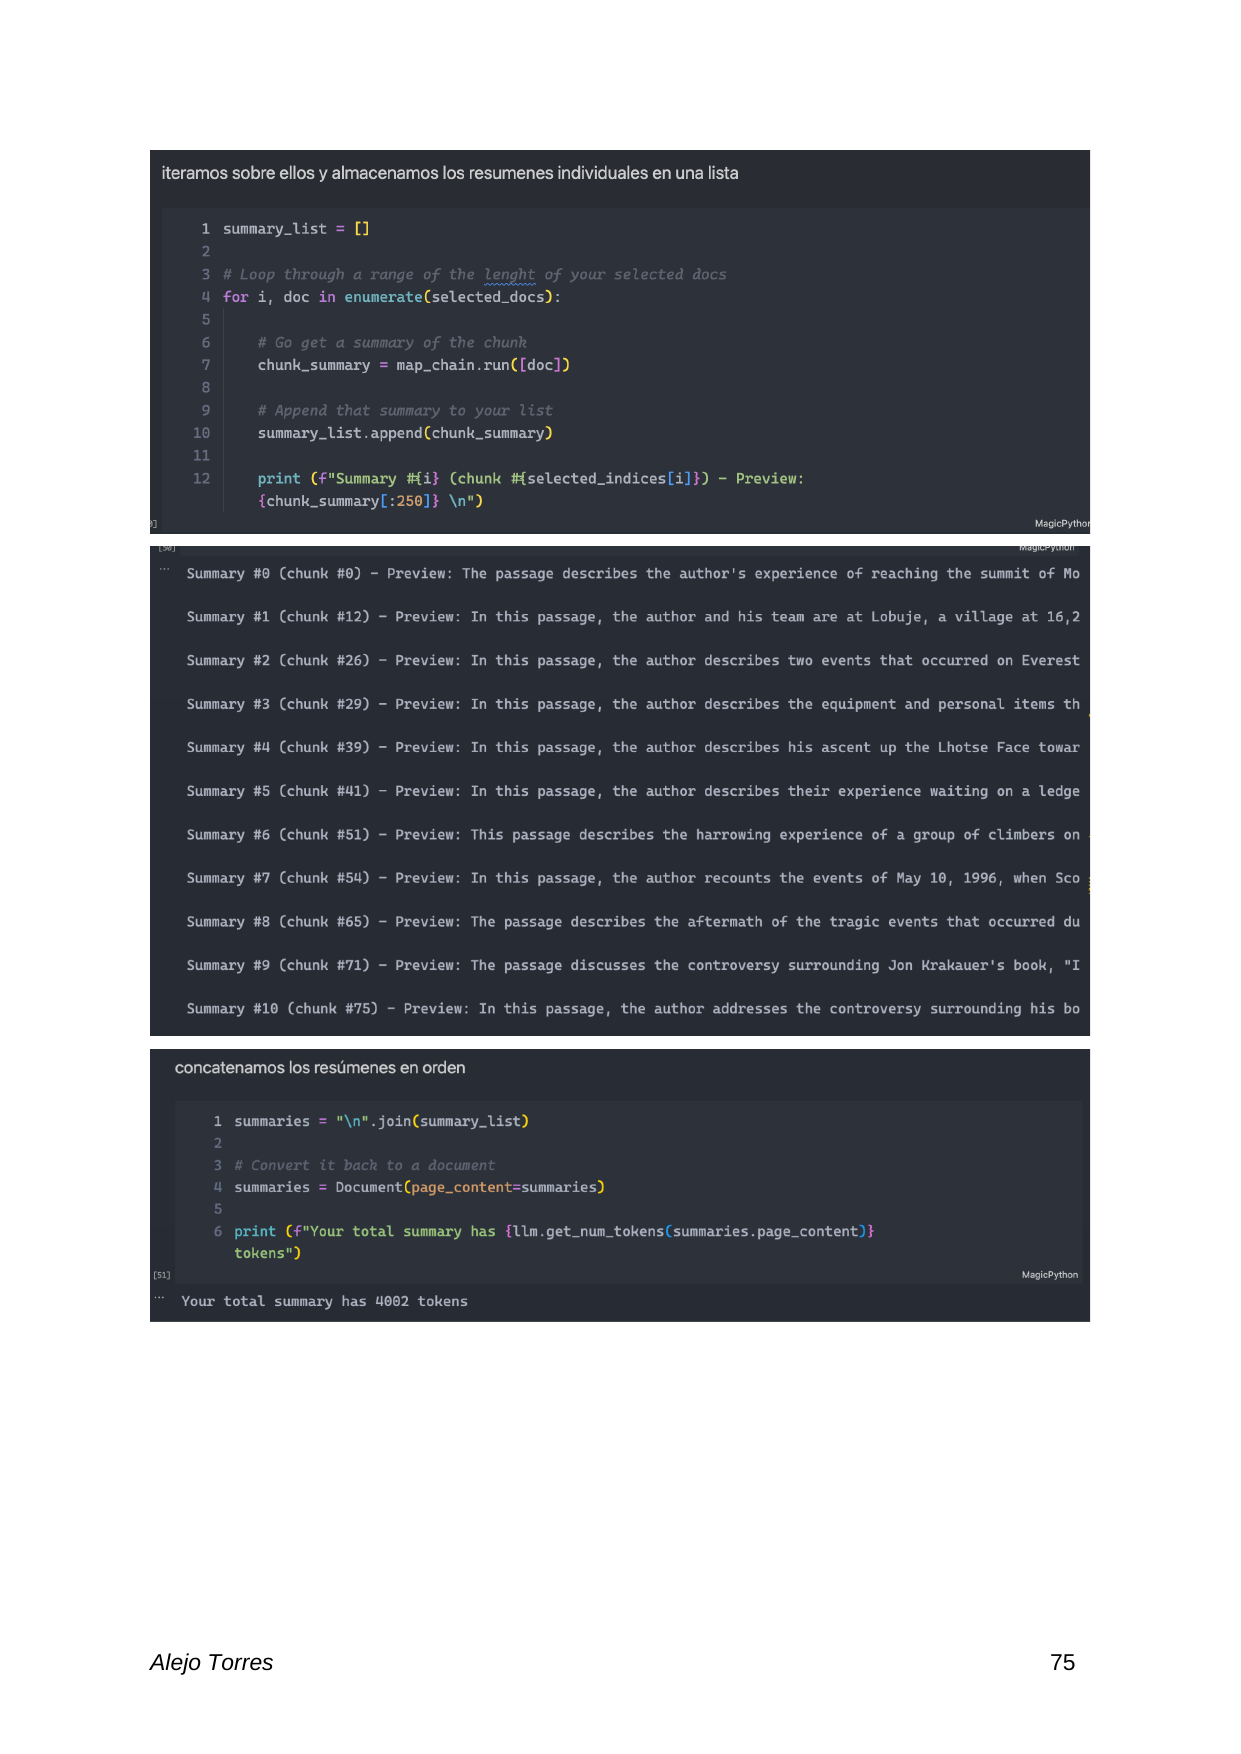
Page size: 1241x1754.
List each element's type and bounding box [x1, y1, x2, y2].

picture [150, 150, 1091, 534]
picture [150, 1049, 1091, 1322]
picture [150, 546, 1091, 1036]
